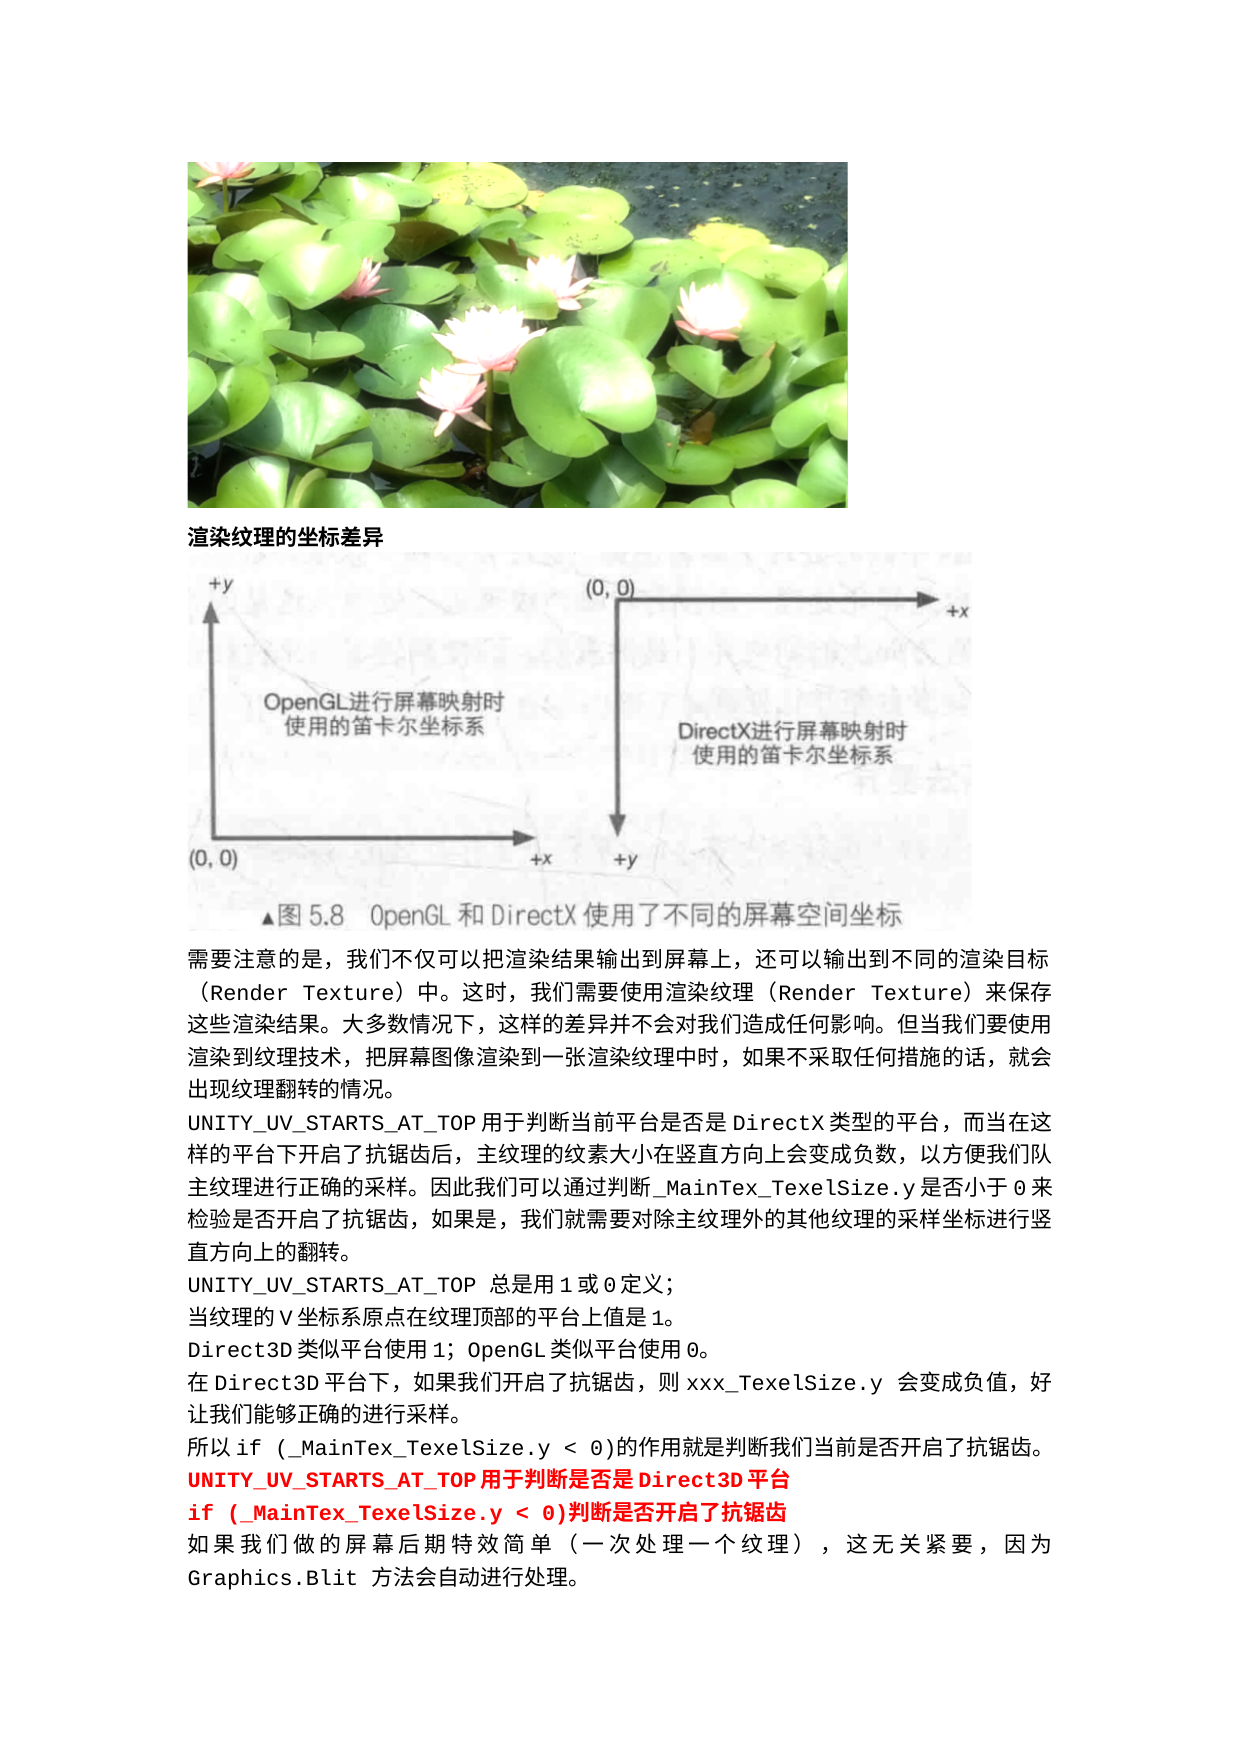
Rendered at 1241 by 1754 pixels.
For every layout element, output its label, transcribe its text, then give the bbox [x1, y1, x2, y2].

text UNITY_UV_STARTS_AT_TOP用于判断当前平台是否是DirectX类型的平台，而当在这样的平台下开启了抗锯齿后，主纹理的纹素大小在竖直方向上会变成负数，以方便我们队主纹理进行正确的采样。因此我们可以通过判断_MainTex_TexelSize.y是否小于0来检验是否开启了抗锯齿，如果是，我们就需要对除主纹理外的其他纹理的采样坐标进行竖直方向上的翻转。 [187, 1104, 1053, 1267]
text 需要注意的是，我们不仅可以把渲染结果输出到屏幕上，还可以输出到不同的渲染目标（Render Texture）中。这时，我们需要使用渲染纹理（Render Texture）来保存这些渲染结果。大多数情况下，这样的差异并不会对我们造成任何影响。但当我们要使用渲染到纹理技术，把屏幕图像渲染到一张渲染纹理中时，如果不采取任何措施的话，就会出现纹理翻转的情况。 [187, 942, 1053, 1104]
text if (_MainTex_TexelSize.y < 0)判断是否开启了抗锯齿 [187, 1494, 1053, 1527]
text UNITY_UV_STARTS_AT_TOP 总是用1或0定义； 当纹理的V坐标系原点在纹理顶部的平台上值是1。 Direct3D类似平台使用1；OpenGL类似平台使用0。 [187, 1267, 1053, 1364]
text 渲染纹理的坐标差异 [187, 519, 1053, 552]
picture [187, 162, 848, 508]
text UNITY_UV_STARTS_AT_TOP用于判断是否是Direct3D平台 [187, 1462, 1053, 1494]
text 在Direct3D平台下，如果我们开启了抗锯齿，则xxx_TexelSize.y 会变成负值，好让我们能够正确的进行采样。 所以if (_MainTex_TexelSize.y < 0)的作用就是判断我们当前是否开启了抗锯齿。 [187, 1364, 1053, 1462]
picture [187, 552, 972, 931]
text 如果我们做的屏幕后期特效简单（一次处理一个纹理），这无关紧要，因为 Graphics.Blit 方法会自动进行处理。 [187, 1527, 1053, 1592]
